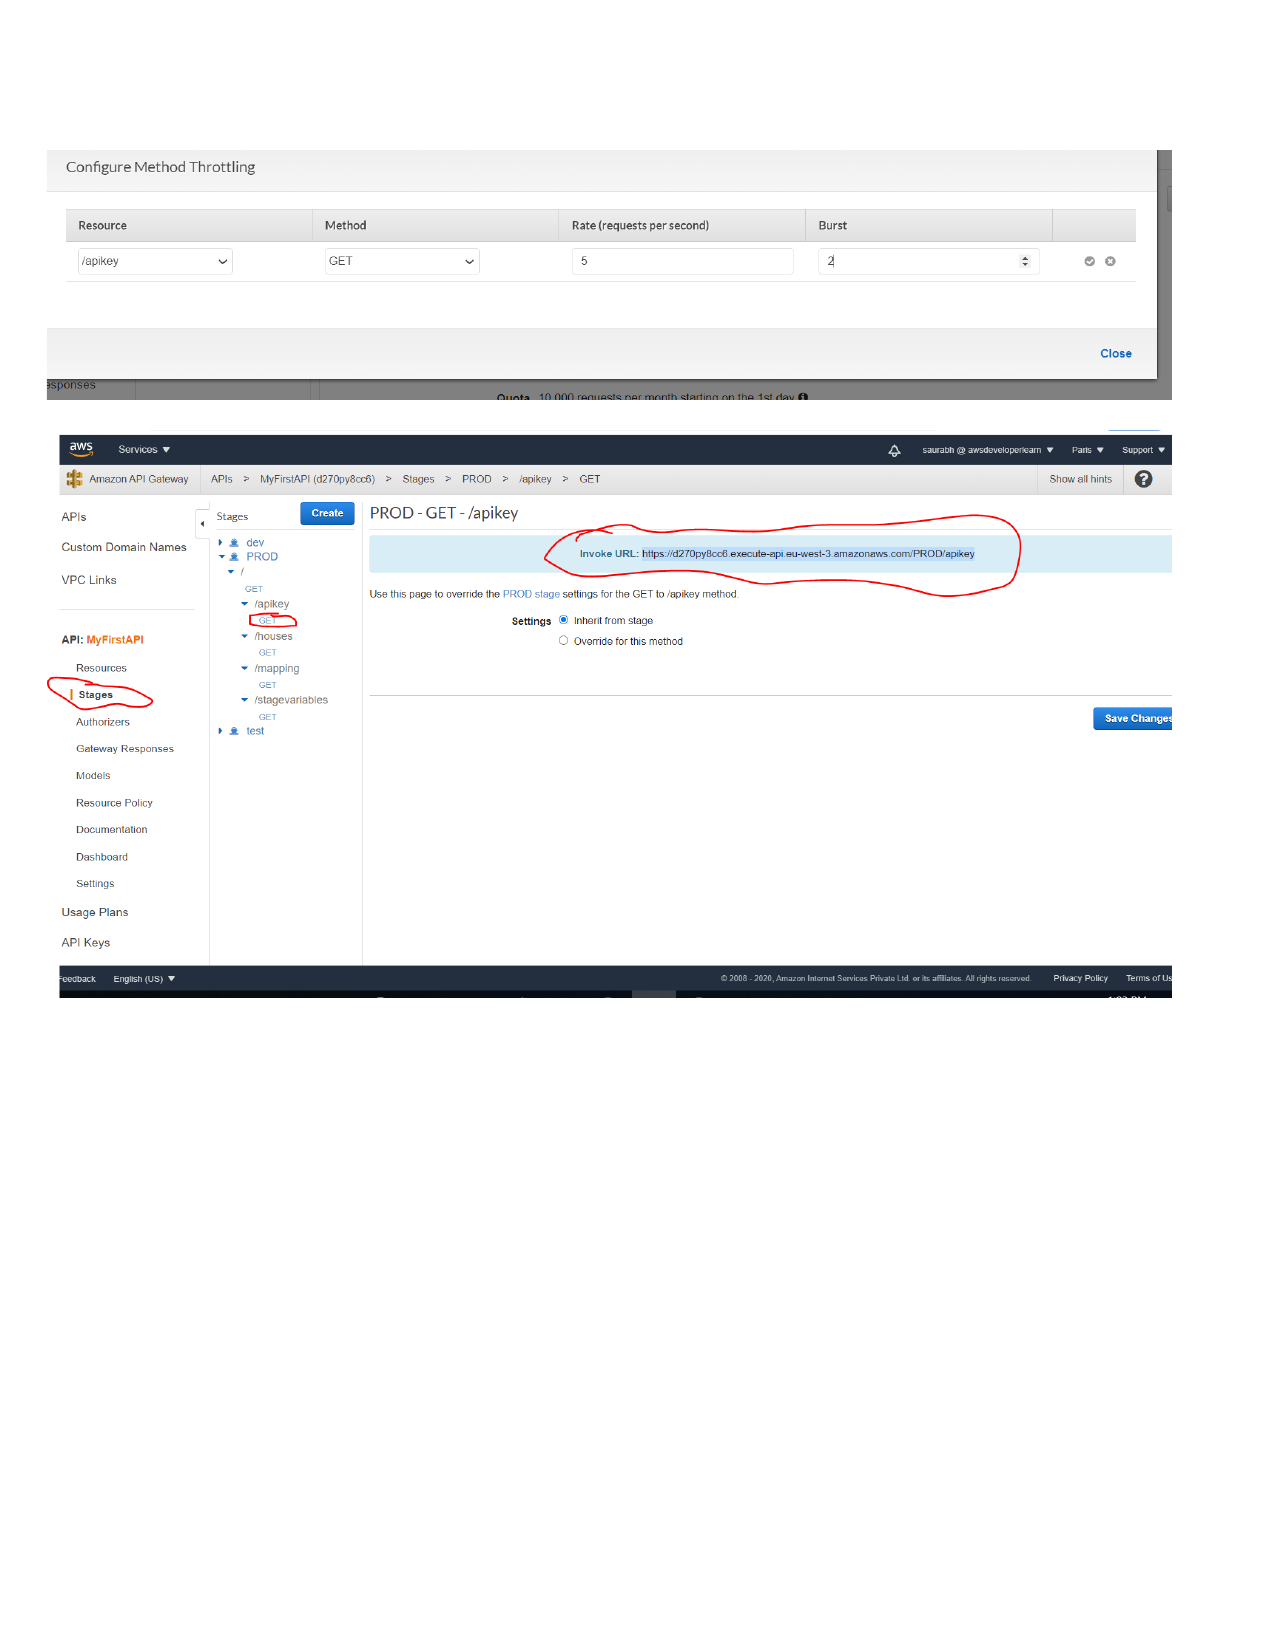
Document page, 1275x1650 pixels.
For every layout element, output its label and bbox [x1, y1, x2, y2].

picture [46, 430, 1172, 998]
picture [46, 150, 1172, 400]
